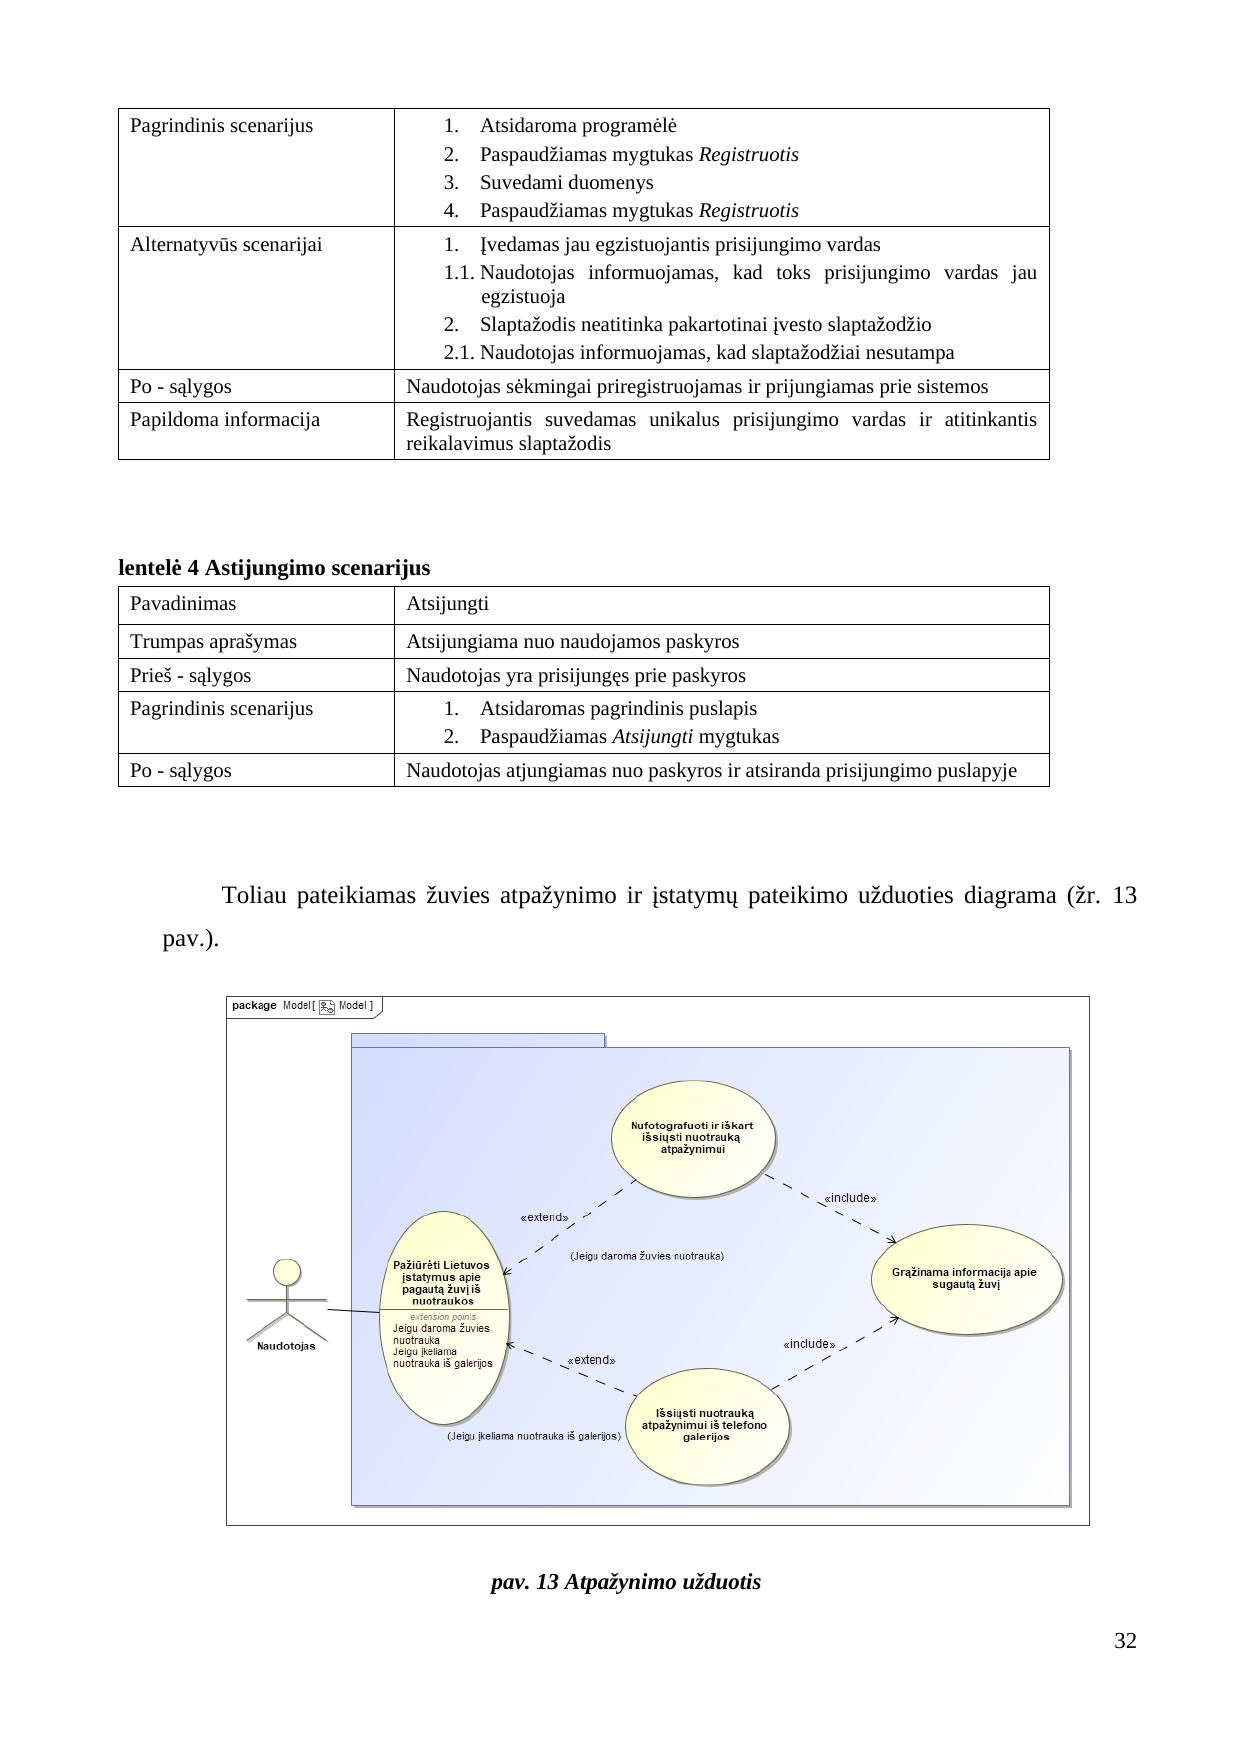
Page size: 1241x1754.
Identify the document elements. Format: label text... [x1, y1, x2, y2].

table_cell Registruojantis suvedamas unikalus prisijungimo vardas ir atitinkantis reikalavimus slaptažodis [395, 403, 1049, 459]
table_cell Naudotojas yra prisijungęs prie paskyros [395, 659, 1049, 691]
text Toliau pateikiamas žuvies atpažynimo ir įstatymų pateikimo užduoties diagrama (žr. 13 pav.). [162, 880, 1137, 952]
table_cell Trumpas aprašymas [119, 625, 394, 658]
table_cell Atsijungiama nuo naudojamos paskyros [395, 625, 1049, 658]
table_header Pavadinimas [119, 587, 394, 624]
table_cell Naudotojas atjungiamas nuo paskyros ir atsiranda prisijungimo puslapyje [395, 754, 1049, 786]
text pav. 13 Atpažynimo užduotis [118, 1568, 1137, 1595]
table_cell Įvedamas jau egzistuojantis prisijungimo vardas Naudotojas informuojamas, kad toks prisijungimo vardas jau egzistuoja Slaptažodis neatitinka pakartotinai įvesto slaptažodžio Naudotojas informuojamas, kad slaptažodžiai nesutampa [395, 227, 1049, 368]
table_cell Atsidaromas pagrindinis puslapis Paspaudžiamas Atsijungti mygtukas [395, 692, 1049, 753]
table_cell Prieš - sąlygos [119, 659, 394, 691]
text lentelė 4 Astijungimo scenarijus [118, 553, 1137, 580]
picture [221, 991, 1093, 1529]
table_cell Po - sąlygos [119, 754, 394, 786]
table_cell Atsidaroma programėlė Paspaudžiamas mygtukas Registruotis Suvedami duomenys Paspaudžiamas mygtukas Registruotis [395, 109, 1049, 226]
table_cell Alternatyvūs scenarijai [119, 227, 394, 368]
table_header Atsijungti [395, 587, 1049, 624]
table_cell Po - sąlygos [119, 370, 394, 402]
table_cell Pagrindinis scenarijus [119, 692, 394, 753]
table_cell Naudotojas sėkmingai priregistruojamas ir prijungiamas prie sistemos [395, 370, 1049, 402]
table_cell Pagrindinis scenarijus [119, 109, 394, 226]
table_cell Papildoma informacija [119, 403, 394, 459]
